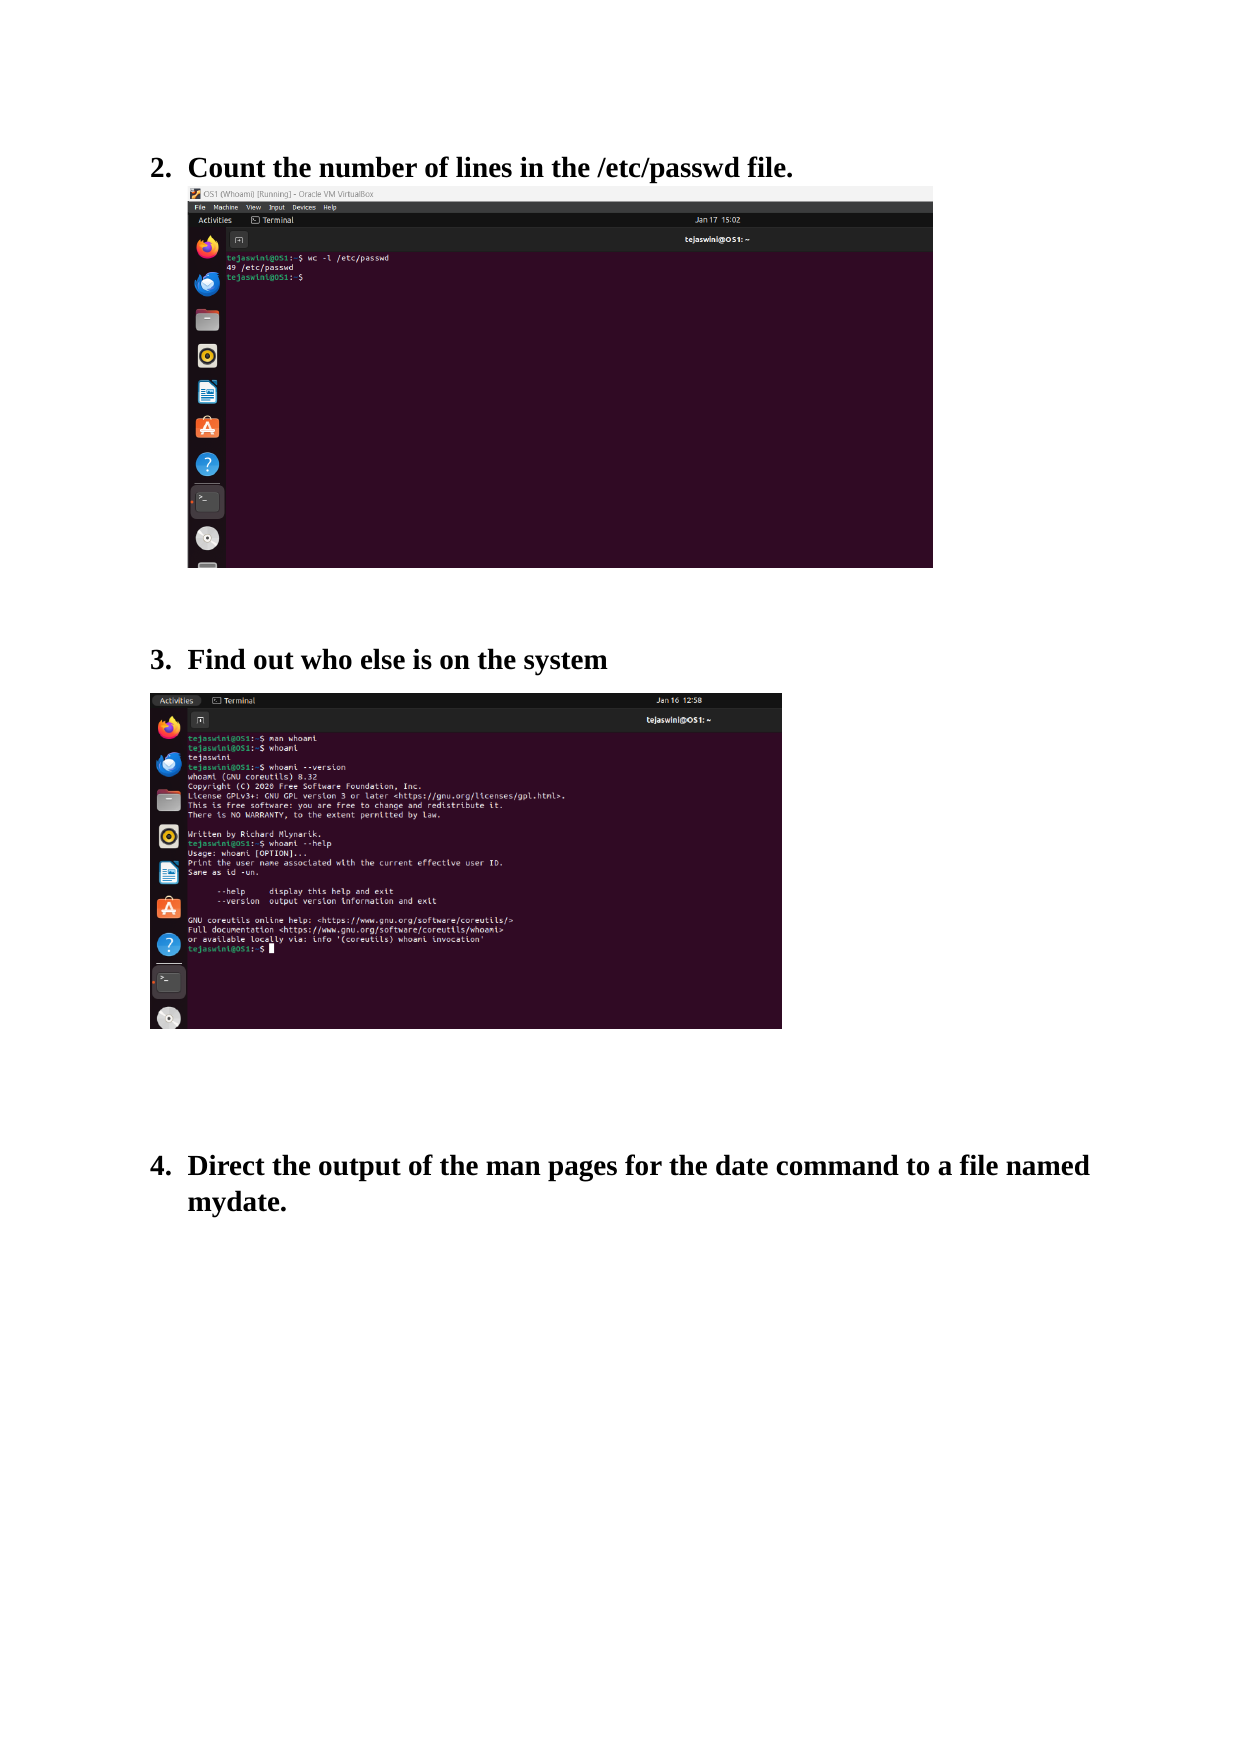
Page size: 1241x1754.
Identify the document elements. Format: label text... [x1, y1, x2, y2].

picture [150, 693, 782, 1029]
list Count the number of lines in the /etc/passwd file. [150, 150, 1169, 183]
list Find out who else is on the system [150, 642, 1169, 676]
list Direct the output of the man pages for the date command to a file named mydate. [150, 1148, 1169, 1218]
picture [187, 186, 933, 568]
